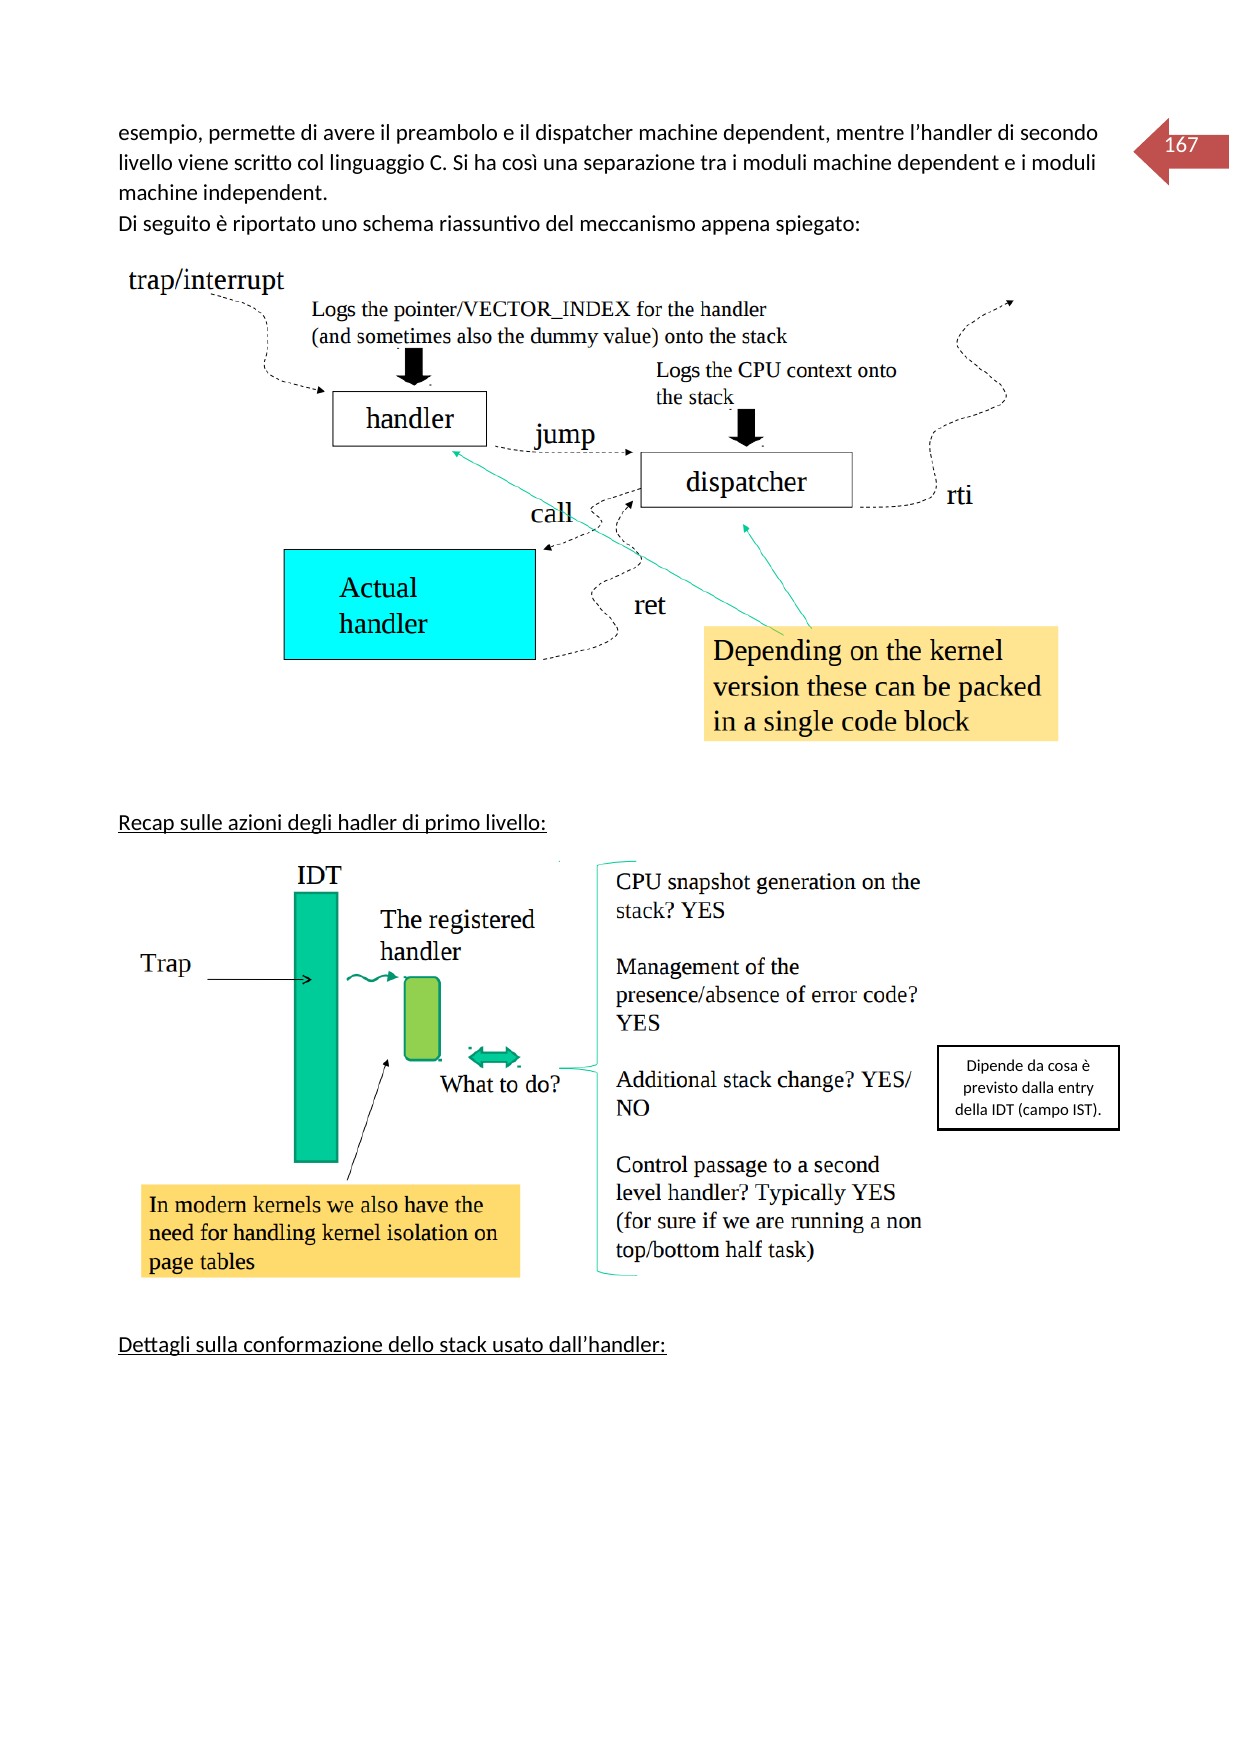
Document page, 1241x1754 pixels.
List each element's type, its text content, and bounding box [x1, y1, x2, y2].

picture [118, 255, 1070, 742]
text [118, 118, 1122, 237]
text Dettagli sulla conformazione dello stack usato dall’handler: [118, 1299, 1122, 1358]
picture [118, 854, 942, 1281]
text Recap sulle azioni degli hadler di primo livello: [118, 808, 1122, 836]
